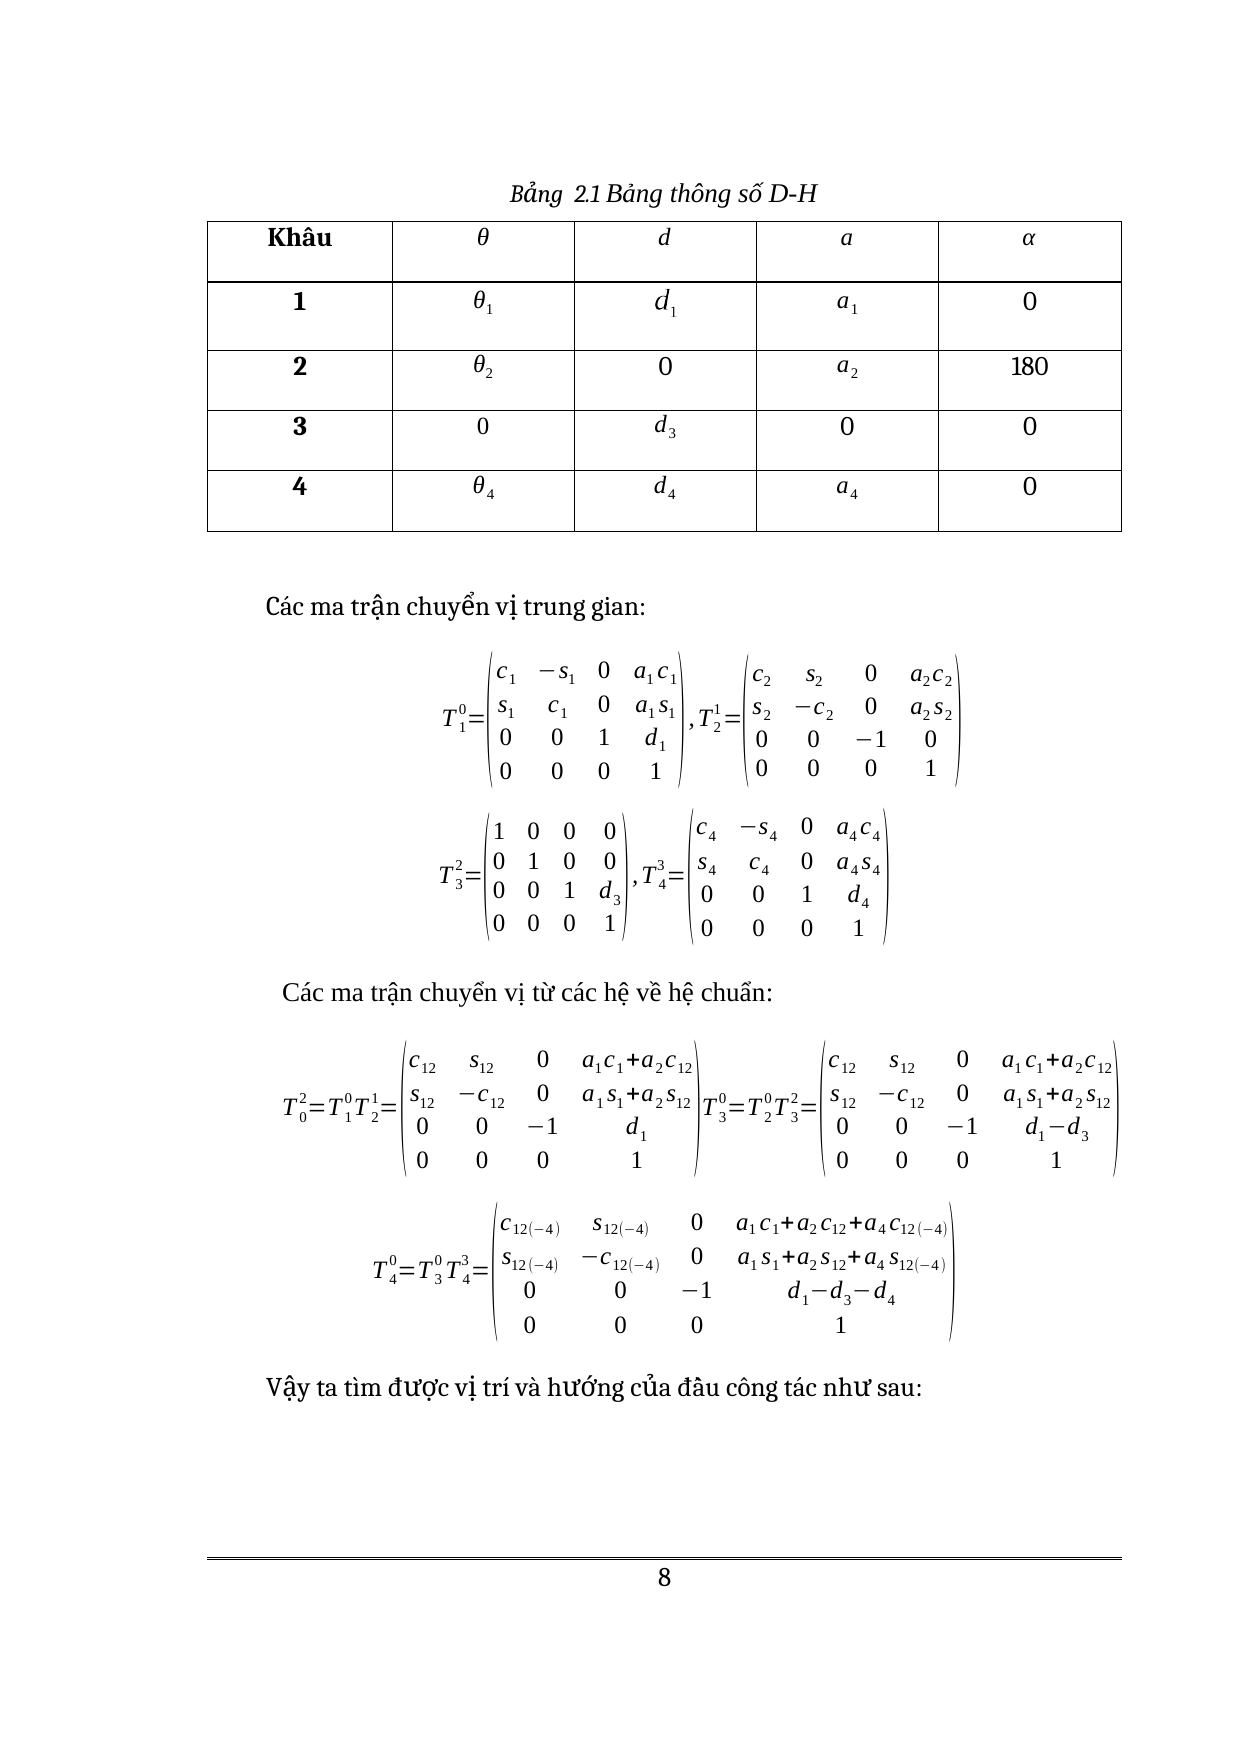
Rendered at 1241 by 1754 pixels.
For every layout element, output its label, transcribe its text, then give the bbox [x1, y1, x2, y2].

table_cell [757, 351, 938, 410]
table_cell 180 [939, 351, 1121, 410]
table_cell 0 [575, 351, 756, 410]
table_header [393, 222, 574, 281]
table_header [575, 222, 756, 281]
table_header Khâu [208, 222, 392, 281]
table_cell [757, 471, 938, 531]
table_cell 2 [208, 351, 392, 410]
table_cell [393, 411, 574, 470]
text Bảng . Bảng thông số D-H [207, 177, 1122, 209]
table_cell [393, 351, 574, 410]
table_cell 1 [208, 283, 392, 349]
text Các ma trận chuyển vị từ các hệ về hệ chuẩn: [207, 976, 1122, 1007]
table_cell 0 [939, 283, 1121, 349]
table_cell 3 [208, 411, 392, 470]
text Vậy ta tìm được vị trí và hướng của đầu công tác như sau: [207, 1372, 1122, 1403]
table_header [757, 222, 938, 281]
table_cell [393, 471, 574, 531]
table_header [939, 222, 1121, 281]
table_cell [757, 283, 938, 349]
text Các ma trận chuyển vị trung gian: [207, 591, 1122, 622]
table_cell [575, 283, 756, 349]
table_cell 0 [939, 411, 1121, 470]
table_cell 4 [208, 471, 392, 531]
table_cell 0 [939, 471, 1121, 531]
table_cell 0 [757, 411, 938, 470]
table_cell [575, 411, 756, 470]
table_cell [575, 471, 756, 531]
table_cell [393, 283, 574, 349]
